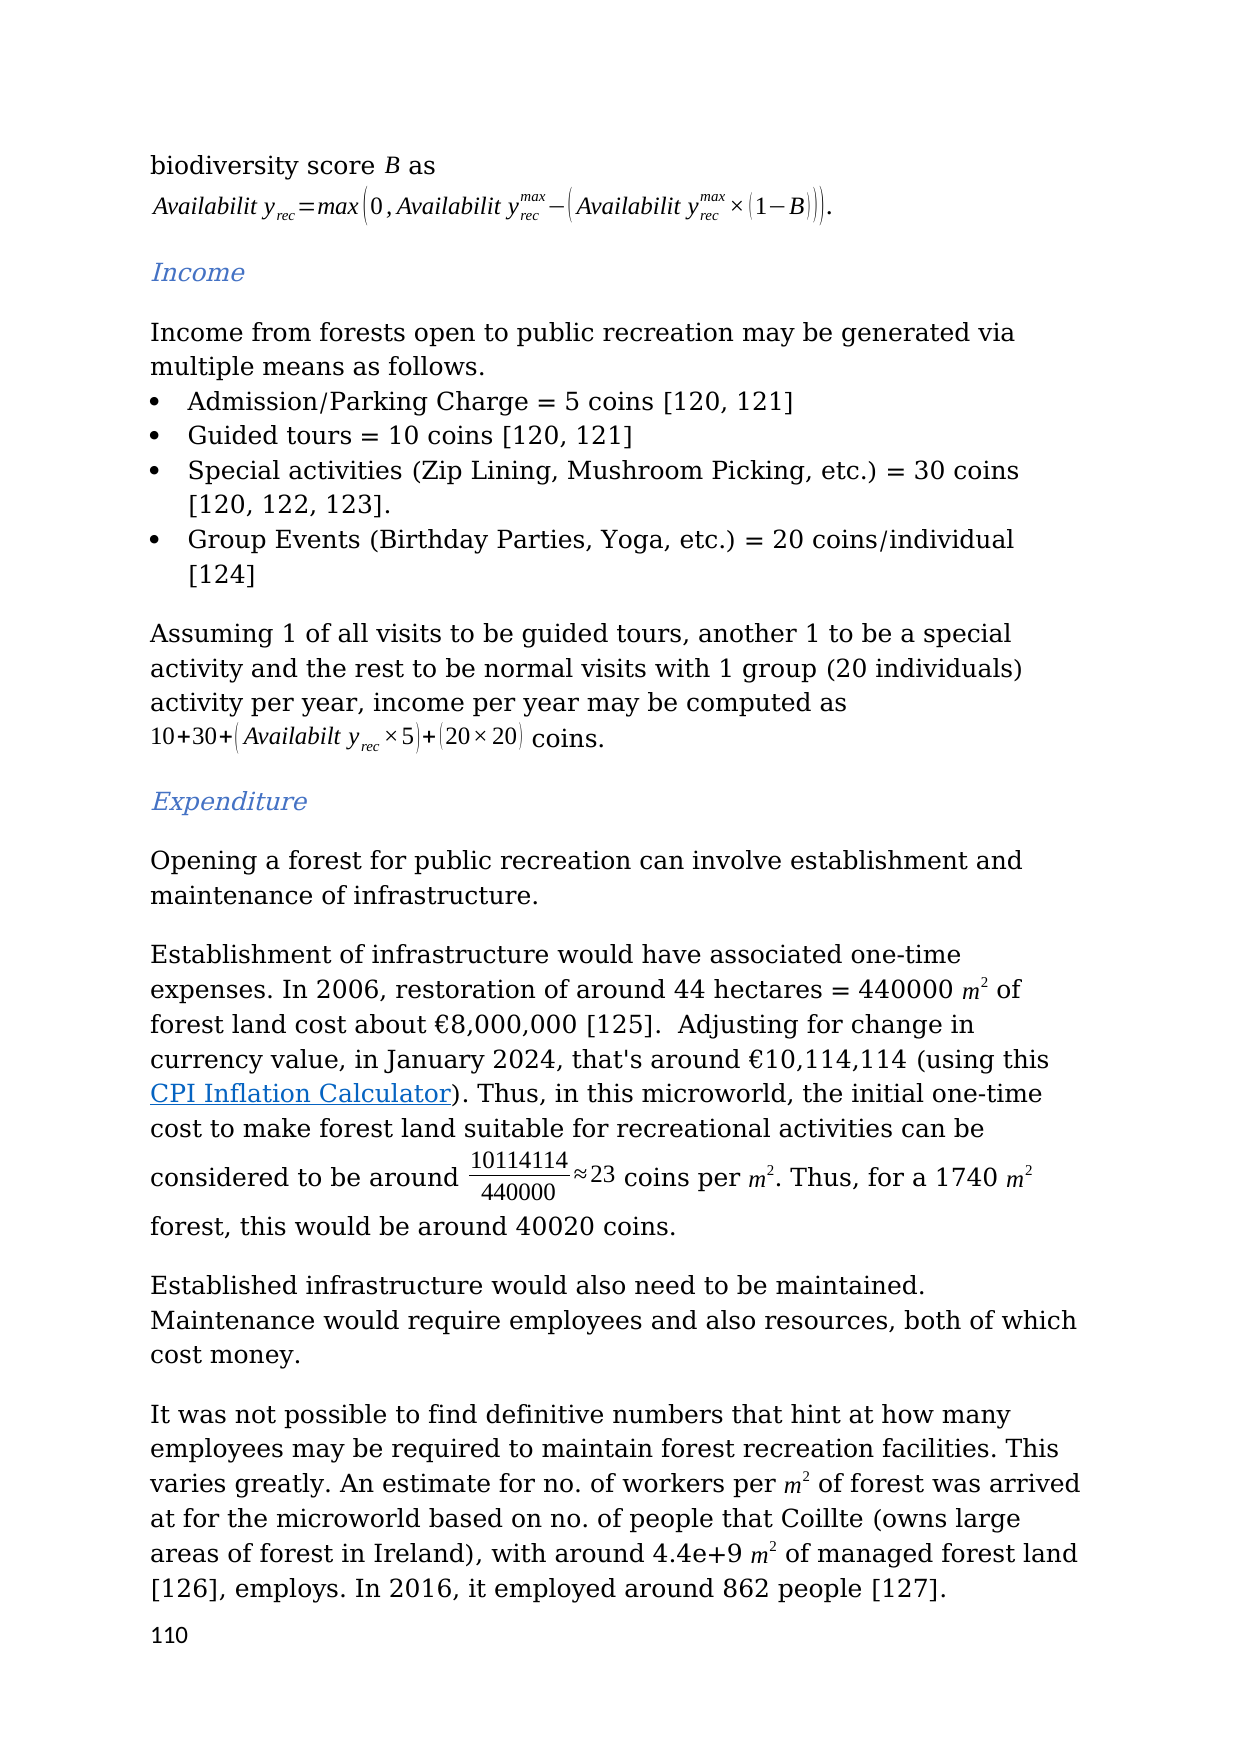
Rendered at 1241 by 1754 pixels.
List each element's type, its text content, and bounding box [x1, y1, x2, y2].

list Special activities (Zip Lining, Mushroom Picking, etc.) = 30 coins [120, 122, 123]. [150, 454, 1090, 519]
list Group Events (Birthday Parties, Yoga, etc.) = 20 coins/individual [124] [150, 524, 1090, 588]
text Income from forests open to public recreation may be generated via multiple means as follows. [150, 316, 1090, 381]
text Assuming 1 of all visits to be guided tours, another 1 to be a special activity and the rest to be normal visits with 1 group (20 individuals) activity per year, income per year may be computed as coins. [150, 618, 1090, 756]
list Admission/Parking Charge = 5 coins [120, 121] [150, 385, 1090, 415]
text Opening a forest for public recreation can involve establishment and maintenance of infrastructure. [150, 845, 1090, 909]
list Guided tours = 10 coins [120, 121] [150, 420, 1090, 450]
text Establishment of infrastructure would have associated one-time expenses. In 2006, restoration of around 44 hectares = 440000 of forest land cost about €8,000,000 [125]. Adjusting for change in currency value, in January 2024, that's around €10,114,114 (using this CPI Inflation Calculator). Thus, in this microworld, the initial one-time cost to make forest land suitable for recreational activities can be considered to be around coins per . Thus, for a 1740 forest, this would be around 40020 coins. [150, 939, 1090, 1240]
text Expenditure [150, 785, 1090, 815]
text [150, 1398, 1090, 1603]
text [150, 150, 1090, 227]
text Established infrastructure would also need to be maintained. Maintenance would require employees and also resources, both of which cost money. [150, 1270, 1090, 1369]
text Income [150, 257, 1090, 287]
